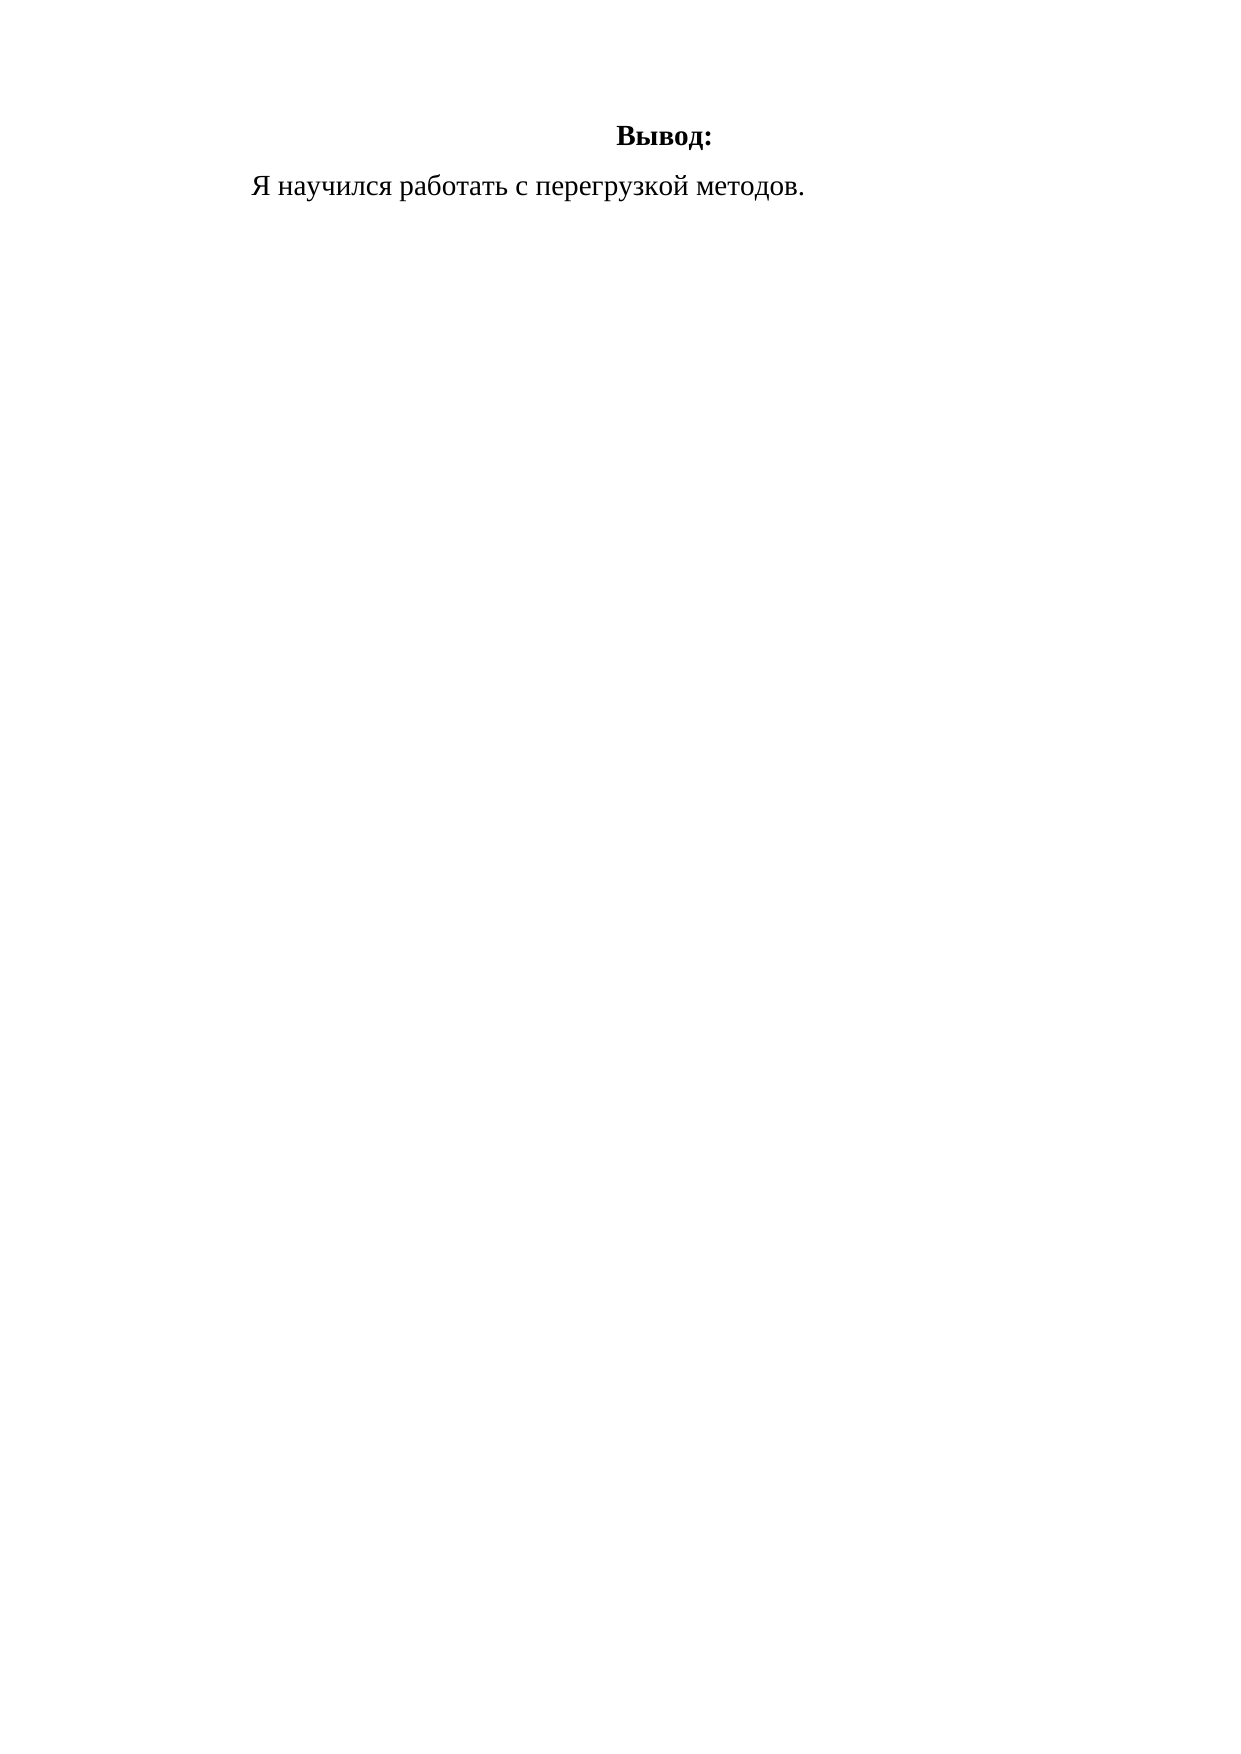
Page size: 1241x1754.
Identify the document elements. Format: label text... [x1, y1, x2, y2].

text Я научился работать с перегрузкой методов. [177, 168, 1152, 202]
text Вывод: [177, 118, 1152, 152]
